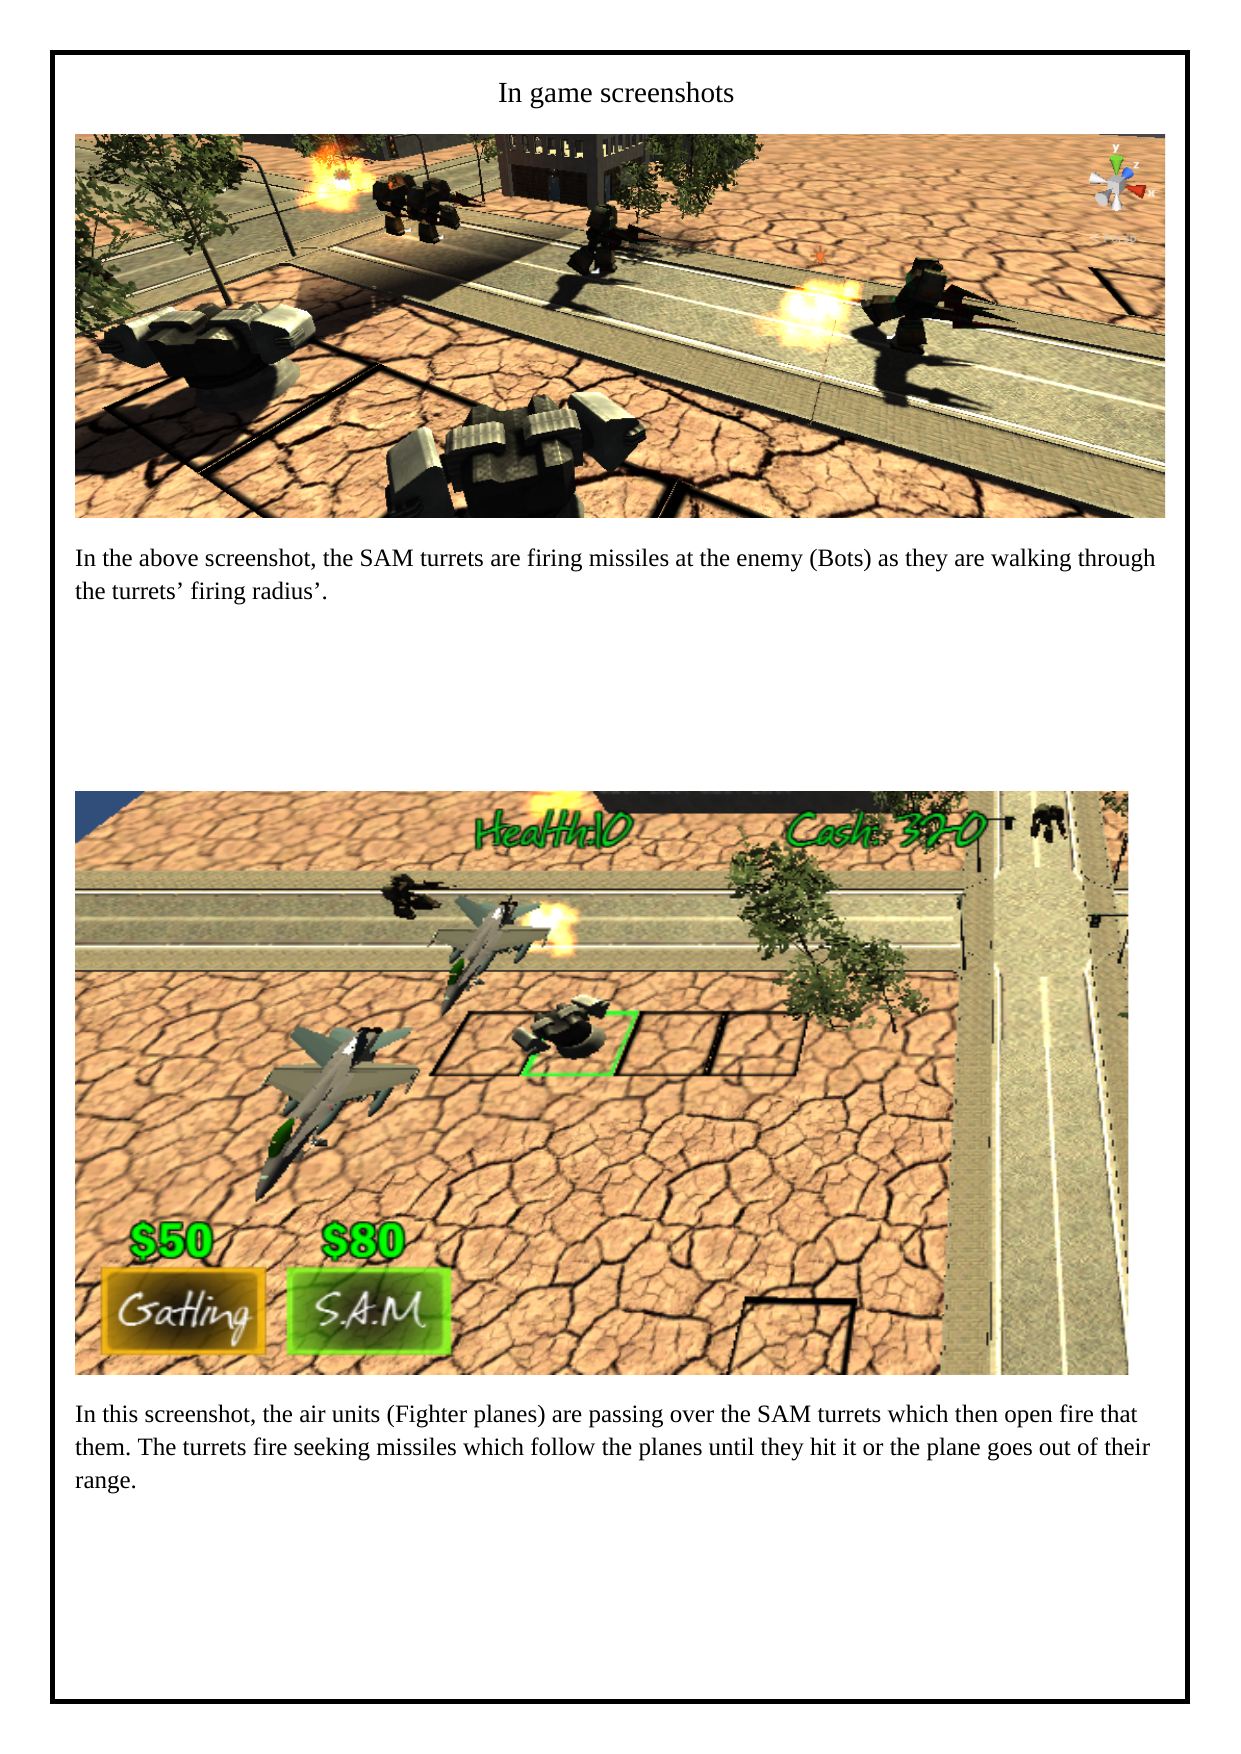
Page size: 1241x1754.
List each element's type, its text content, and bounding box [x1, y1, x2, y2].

picture [75, 134, 1166, 518]
text In the above screenshot, the SAM turrets are firing missiles at the enemy (Bots) as they are walking through the turrets’ firing radius’. [75, 543, 1165, 605]
text In this screenshot, the air units (Fighter planes) are passing over the SAM turrets which then open fire that them. The turrets fire seeking missiles which follow the planes until they hit it or the plane goes out of their range. [75, 1399, 1165, 1494]
text In game screenshots [75, 75, 1165, 108]
picture [75, 791, 1129, 1375]
